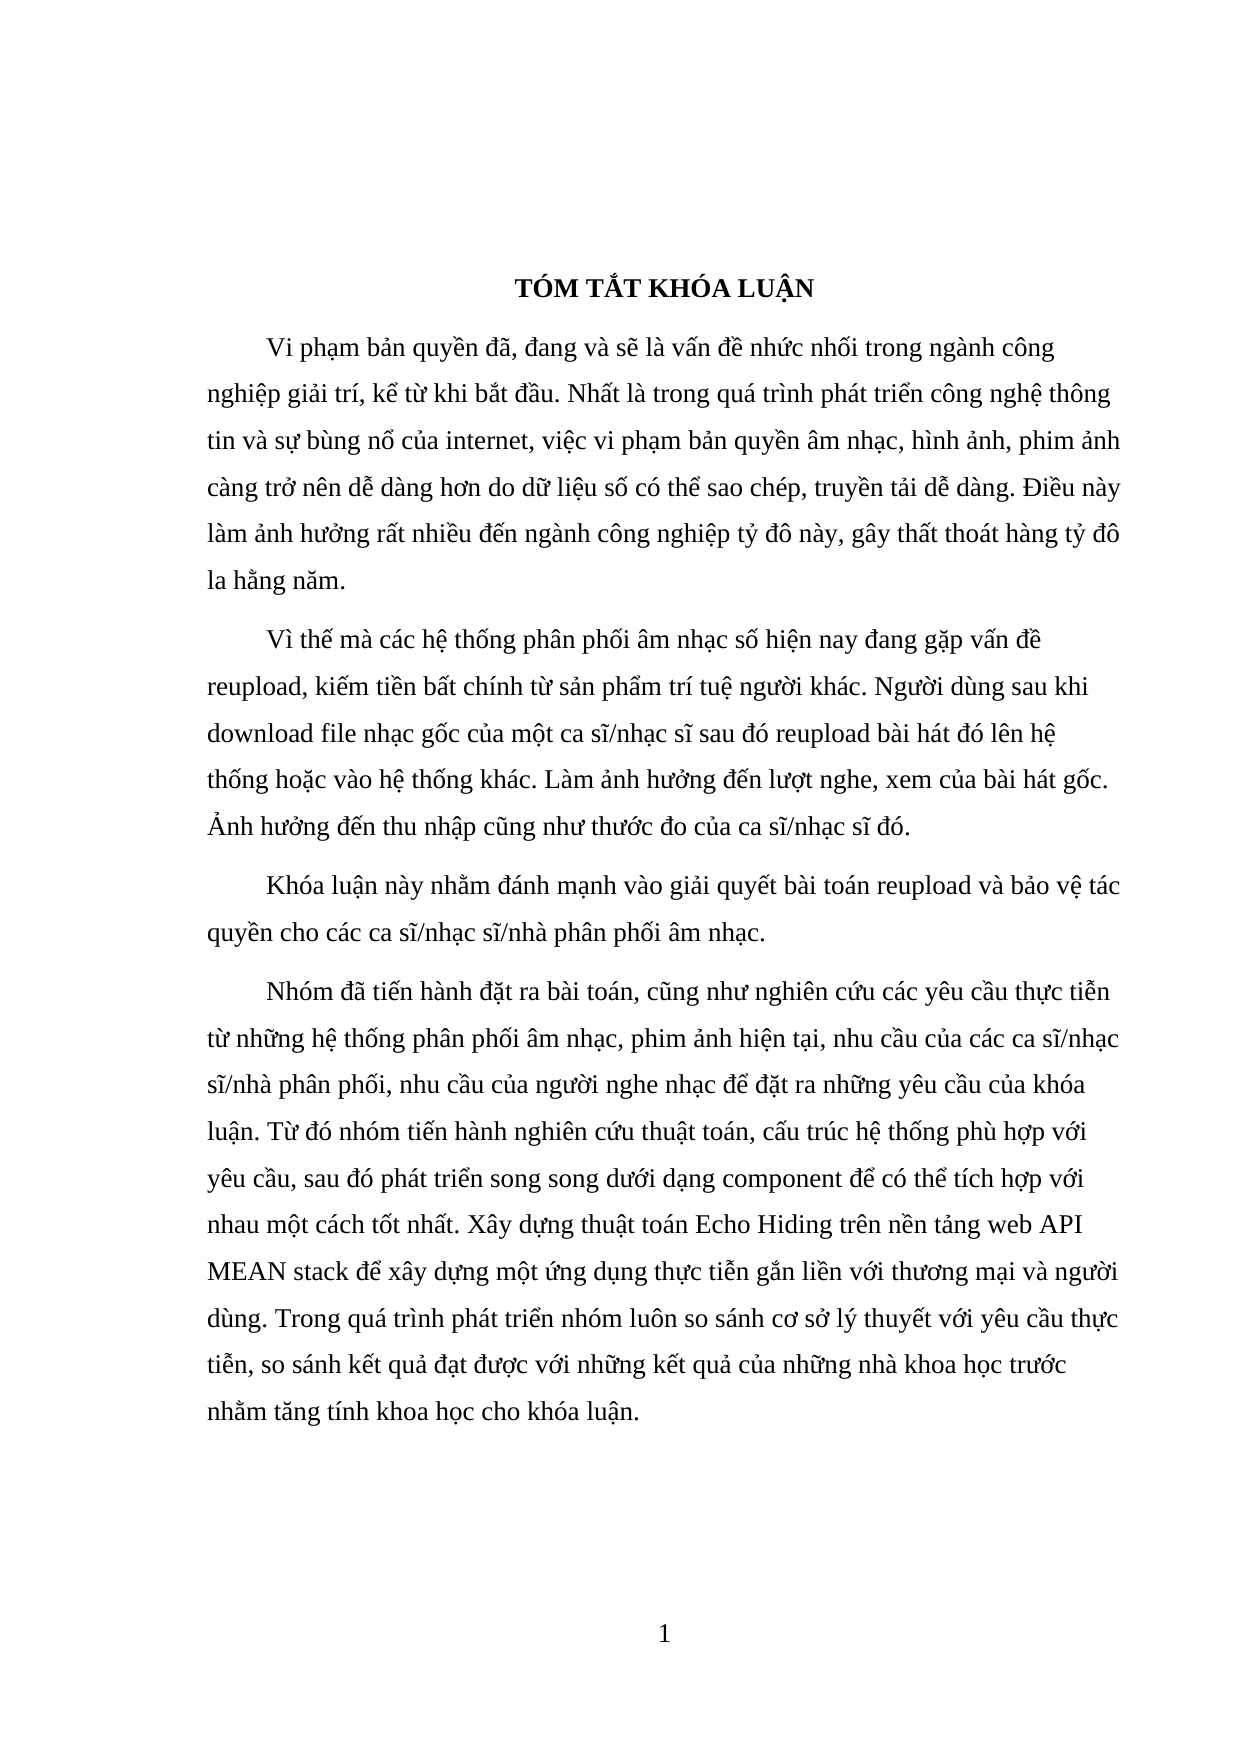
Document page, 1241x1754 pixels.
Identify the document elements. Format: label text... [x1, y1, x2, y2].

text Khóa luận này nhằm đánh mạnh vào giải quyết bài toán reupload và bảo vệ tác quyền cho các ca sĩ/nhạc sĩ/nhà phân phối âm nhạc. [207, 869, 1122, 947]
text Vì thế mà các hệ thống phân phối âm nhạc số hiện nay đang gặp vấn đề reupload, kiếm tiền bất chính từ sản phẩm trí tuệ người khác. Người dùng sau khi download file nhạc gốc của một ca sĩ/nhạc sĩ sau đó reupload bài hát đó lên hệ thống hoặc vào hệ thống khác. Làm ảnh hưởng đến lượt nghe, xem của bài hát gốc. Ảnh hưởng đến thu nhập cũng như thước đo của ca sĩ/nhạc sĩ đó. [207, 623, 1122, 841]
text Vi phạm bản quyền đã, đang và sẽ là vấn đề nhức nhối trong ngành công nghiệp giải trí, kể từ khi bắt đầu. Nhất là trong quá trình phát triển công nghệ thông tin và sự bùng nổ của internet, việc vi phạm bản quyền âm nhạc, hình ảnh, phim ảnh càng trở nên dễ dàng hơn do dữ liệu số có thể sao chép, truyền tải dễ dàng. Điều này làm ảnh hưởng rất nhiều đến ngành công nghiệp tỷ đô này, gây thất thoát hàng tỷ đô la hằng năm. [207, 331, 1122, 595]
text Nhóm đã tiến hành đặt ra bài toán, cũng như nghiên cứu các yêu cầu thực tiễn từ những hệ thống phân phối âm nhạc, phim ảnh hiện tại, nhu cầu của các ca sĩ/nhạc sĩ/nhà phân phối, nhu cầu của người nghe nhạc để đặt ra những yêu cầu của khóa luận. Từ đó nhóm tiến hành nghiên cứu thuật toán, cấu trúc hệ thống phù hợp với yêu cầu, sau đó phát triển song song dưới dạng component để có thể tích hợp với nhau một cách tốt nhất. Xây dựng thuật toán Echo Hiding trên nền tảng web API MEAN stack để xây dựng một ứng dụng thực tiễn gắn liền với thương mại và người dùng. Trong quá trình phát triển nhóm luôn so sánh cơ sở lý thuyết với yêu cầu thực tiễn, so sánh kết quả đạt được với những kết quả của những nhà khoa học trước nhằm tăng tính khoa học cho khóa luận. [207, 975, 1122, 1426]
subtitle TÓM TẮT KHÓA LUẬN [207, 272, 1122, 303]
